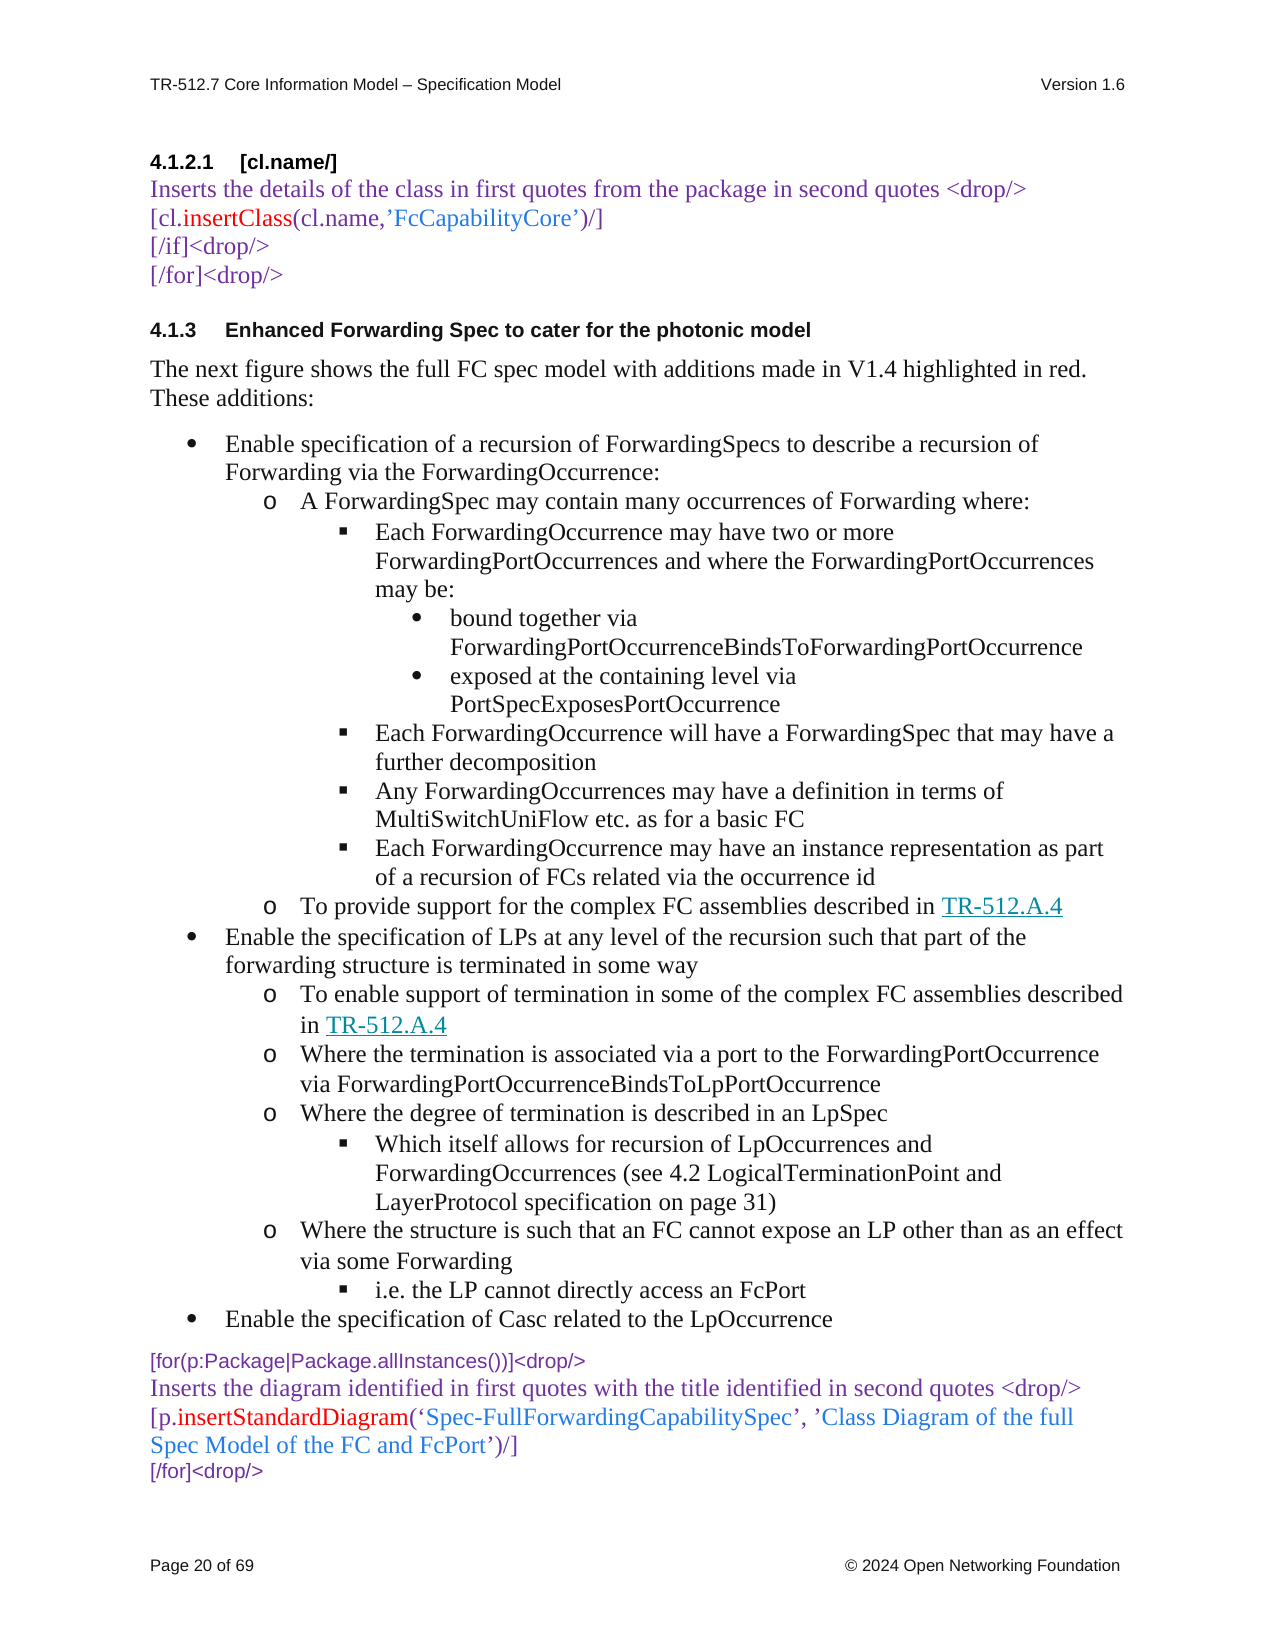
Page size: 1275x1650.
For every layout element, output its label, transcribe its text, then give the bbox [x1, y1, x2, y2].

list Enable the specification of Casc related to the LpOccurrence [187, 1304, 1125, 1332]
list A ForwardingSpec may contain many occurrences of Forwarding where: [262, 486, 1125, 517]
list To provide support for the complex FC assemblies described in TR-512.A.4 [262, 891, 1125, 922]
text The next figure shows the full FC spec model with additions made in V1.4 highlighted in red. These additions: [150, 354, 1125, 412]
text [/for]<drop/> [150, 1459, 1125, 1483]
list exposed at the containing level via PortSpecExposesPortOccurrence [412, 661, 1125, 718]
text [/for]<drop/> [150, 260, 1125, 289]
subtitle [cl.name/] [150, 150, 1125, 174]
text Inserts the diagram identified in first quotes with the title identified in second quotes <drop/> [p.insertStandardDiagram(‘Spec-FullForwardingCapabilitySpec’, ’Class Diagram of the full Spec Model of the FC and FcPort’)/] [150, 1373, 1125, 1459]
list To enable support of termination in some of the complex FC assemblies described in TR-512.A.4 [262, 979, 1125, 1039]
list Where the termination is associated via a port to the ForwardingPortOccurrence via ForwardingPortOccurrenceBindsToLpPortOccurrence [262, 1039, 1125, 1098]
list Each ForwardingOccurrence will have a ForwardingSpec that may have a further decomposition [337, 718, 1125, 776]
text Inserts the details of the class in first quotes from the package in second quotes <drop/> [cl.insertClass(cl.name,’FcCapabilityCore’)/] [150, 174, 1125, 231]
list Enable specification of a recursion of ForwardingSpecs to describe a recursion of Forwarding via the ForwardingOccurrence: [187, 429, 1125, 486]
list i.e. the LP cannot directly access an FcPort [337, 1275, 1125, 1304]
list bound together via ForwardingPortOccurrenceBindsToForwardingPortOccurrence [412, 603, 1125, 661]
list Where the structure is such that an FC cannot expose an LP other than as an effect via some Forwarding [262, 1215, 1125, 1275]
text [/if]<drop/> [150, 231, 1125, 260]
list Any ForwardingOccurrences may have a definition in terms of MultiSwitchUniFlow etc. as for a basic FC [337, 776, 1125, 833]
list Each ForwardingOccurrence may have an instance representation as part of a recursion of FCs related via the occurrence id [337, 833, 1125, 891]
list Where the degree of termination is described in an LpSpec [262, 1098, 1125, 1129]
list Which itself allows for recursion of LpOccurrences and ForwardingOccurrences (see 4.2 LogicalTerminationPoint and LayerProtocol specification on page 29) [337, 1129, 1125, 1215]
list Each ForwardingOccurrence may have two or more ForwardingPortOccurrences and where the ForwardingPortOccurrences may be: [337, 517, 1125, 603]
list Enable the specification of LPs at any level of the recursion such that part of the forwarding structure is terminated in some way [187, 922, 1125, 979]
subtitle Enhanced Forwarding Spec to cater for the photonic model [150, 318, 1125, 342]
text [for(p:Package|Package.allInstances())]<drop/> [150, 1349, 1125, 1373]
